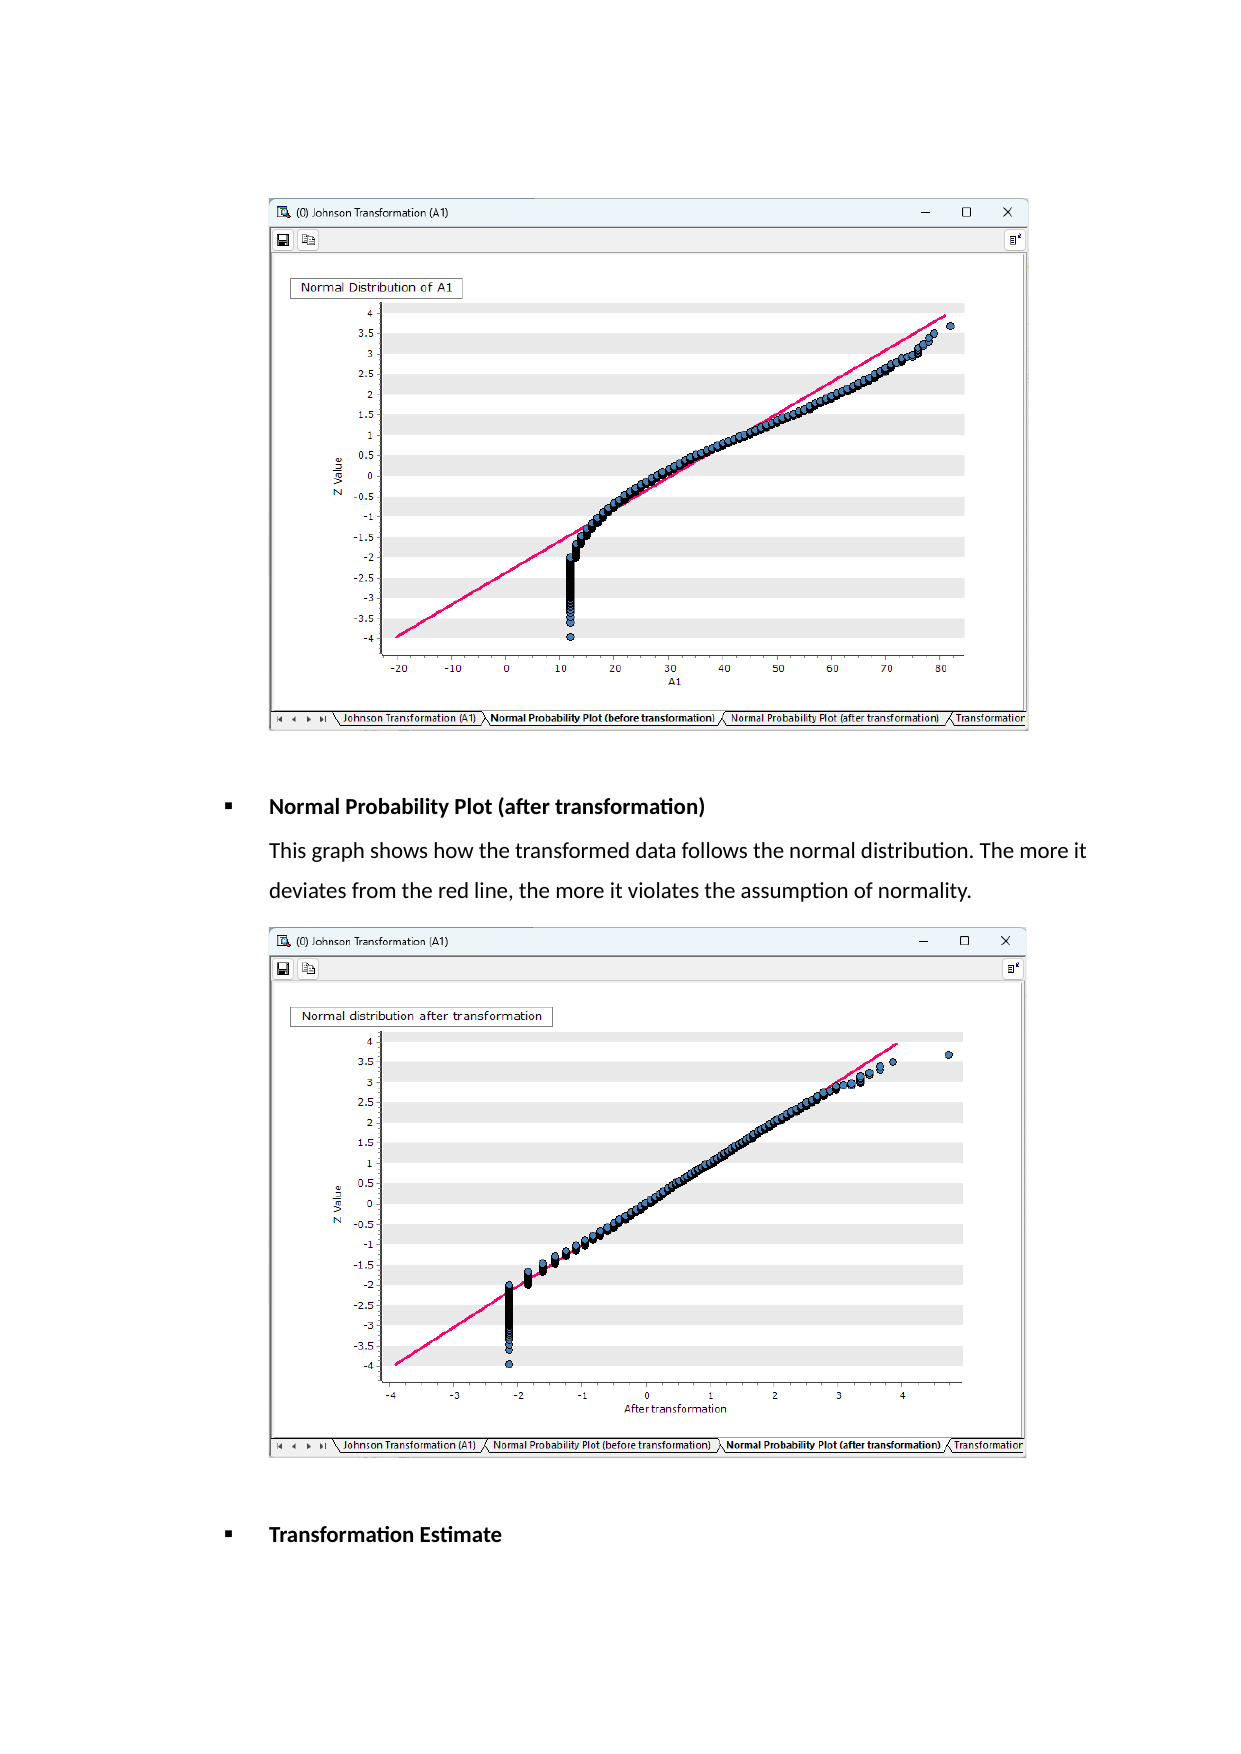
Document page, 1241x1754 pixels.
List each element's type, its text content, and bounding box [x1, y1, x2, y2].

list This graph shows how the transformed data follows the normal distribution. The more it deviates from the red line, the more it violates the assumption of normality. [269, 831, 1092, 909]
list Transformation Estimate [223, 1516, 1092, 1553]
picture [268, 198, 1029, 731]
picture [268, 927, 1027, 1458]
list Normal Probability Plot (after transformation) [223, 787, 1092, 825]
